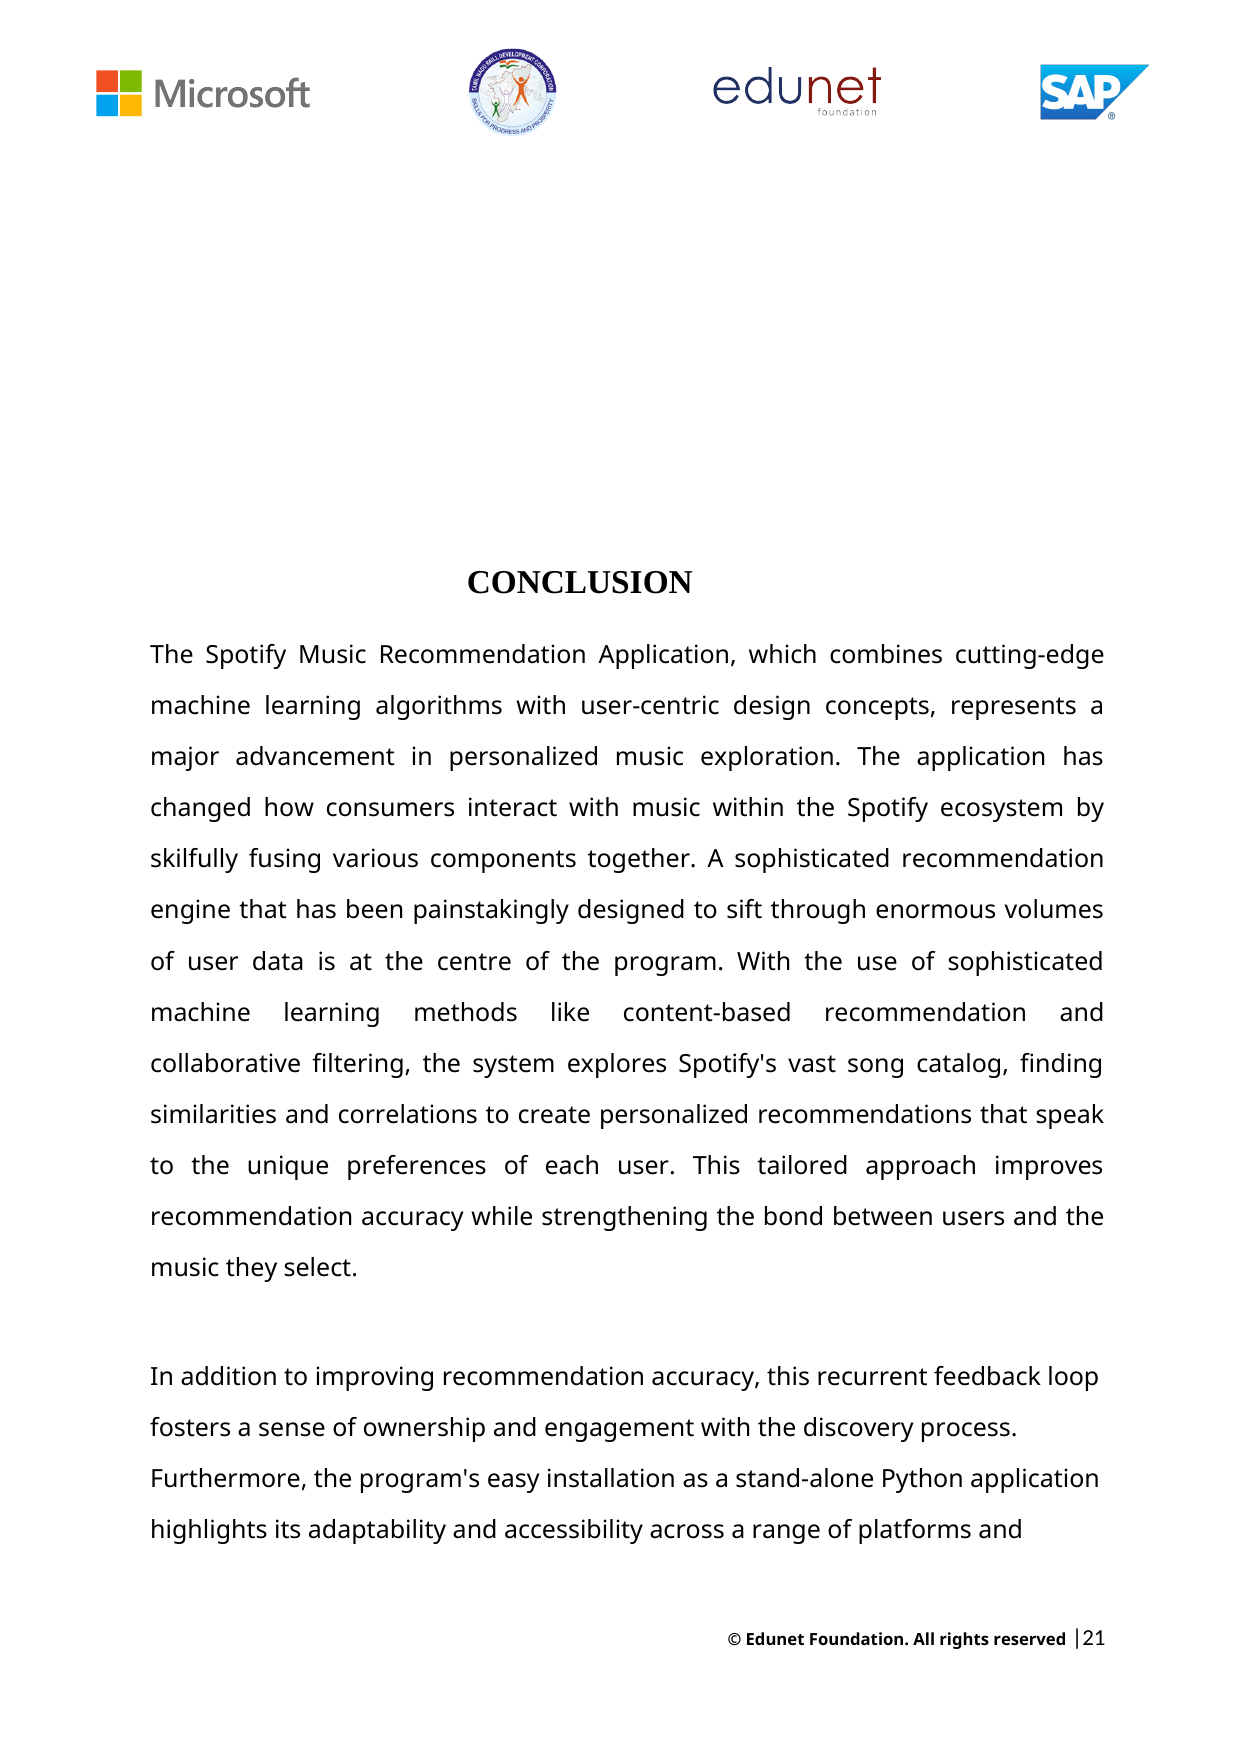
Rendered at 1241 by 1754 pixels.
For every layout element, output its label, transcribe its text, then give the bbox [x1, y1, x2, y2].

text The Spotify Music Recommendation Application, which combines cutting-edge machine learning algorithms with user-centric design concepts, represents a major advancement in personalized music exploration. The application has changed how consumers interact with music within the Spotify ecosystem by skilfully fusing various components together. A sophisticated recommendation engine that has been painstakingly designed to sift through enormous volumes of user data is at the centre of the program. With the use of sophisticated machine learning methods like content-based recommendation and collaborative filtering, the system explores Spotify's vast song catalog, finding similarities and correlations to create personalized recommendations that speak to the unique preferences of each user. This tailored approach improves recommendation accuracy while strengthening the bond between users and the music they select. [150, 637, 1105, 1283]
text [150, 1359, 1105, 1546]
picture [91, 65, 316, 121]
picture [466, 45, 558, 137]
picture [706, 60, 889, 122]
text CONCLUSION [150, 563, 1105, 601]
picture [1039, 63, 1151, 121]
